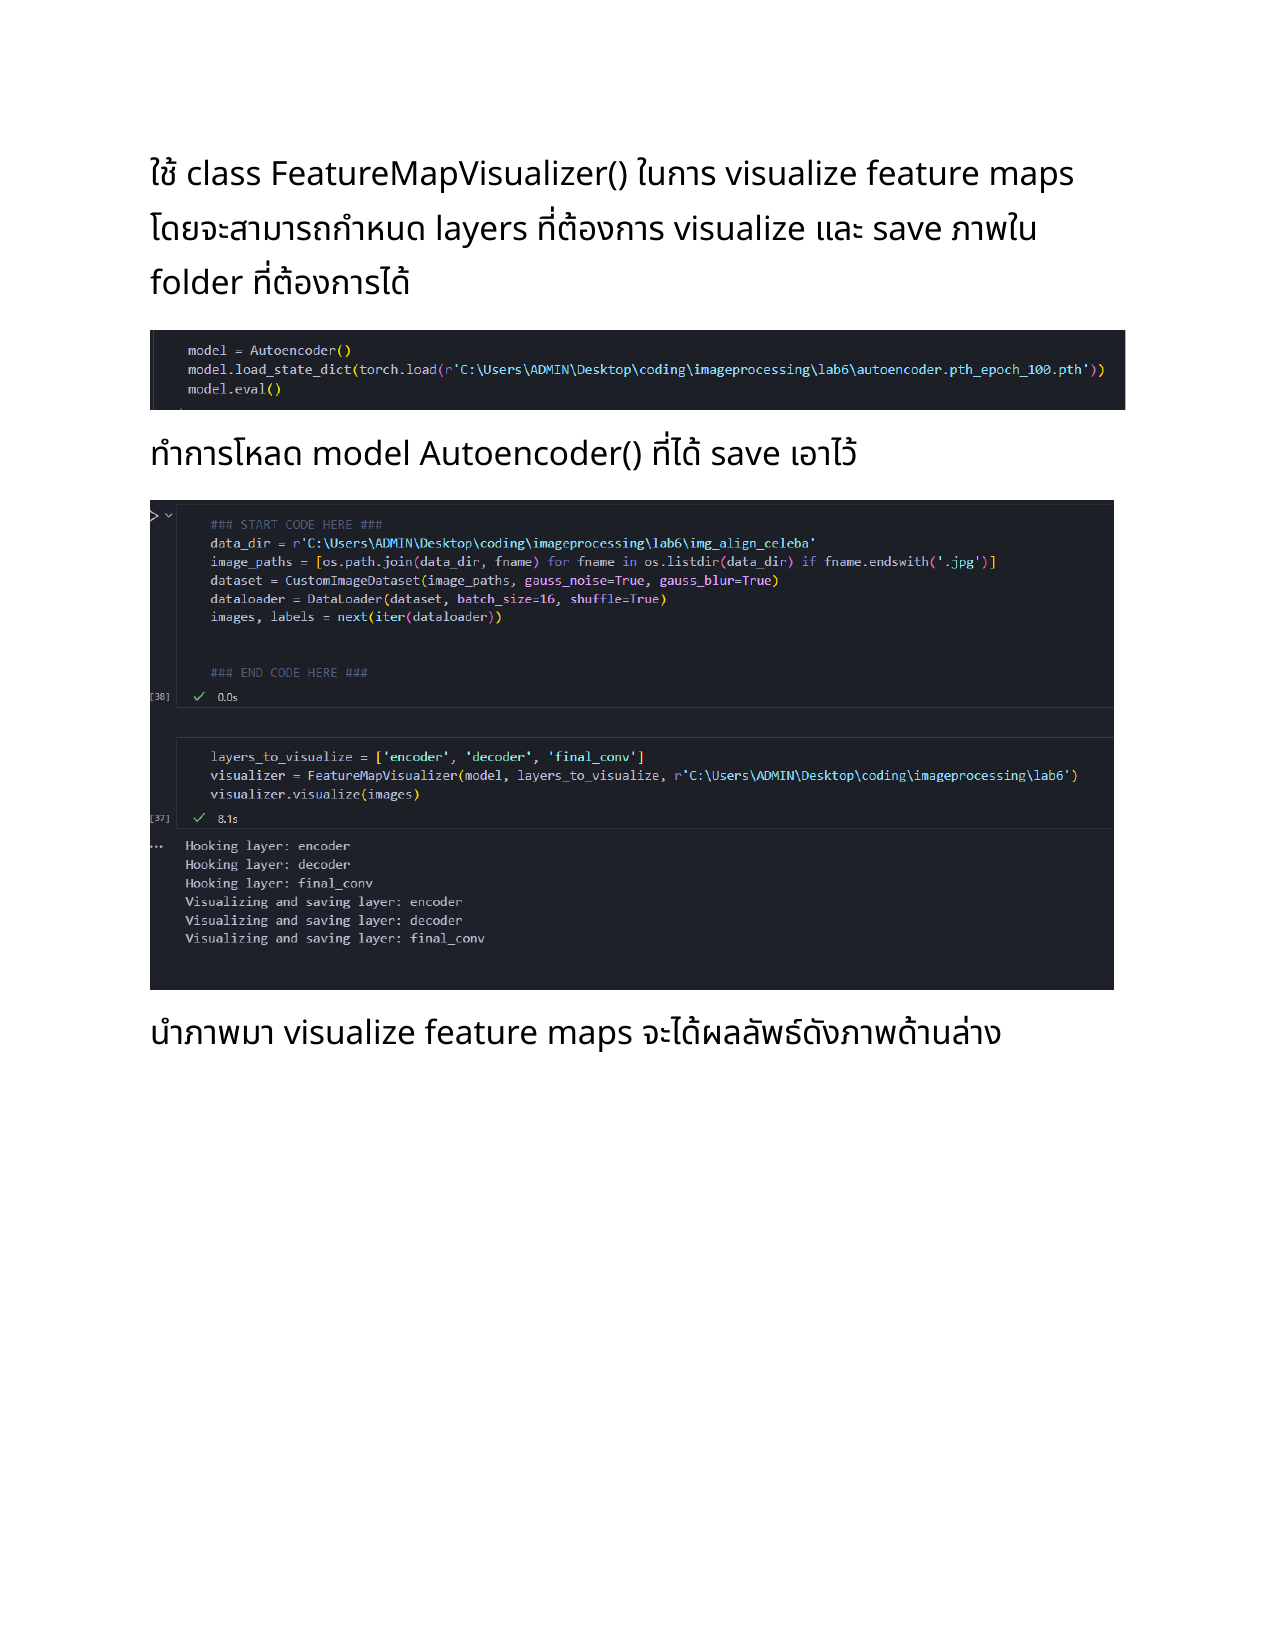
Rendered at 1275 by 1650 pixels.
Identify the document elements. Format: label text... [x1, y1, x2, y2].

picture [150, 330, 1126, 410]
text นำภาพมา visualize feature maps จะได้ผลลัพธ์ดังภาพด้านล่าง [150, 1009, 1125, 1059]
text ใช้ class FeatureMapVisualizer() ในการ visualize feature maps โดยจะสามารถกำหนด layers ที่ต้องการ visualize และ save ภาพใน folder ที่ต้องการได้ [150, 150, 1125, 310]
picture [150, 500, 1114, 990]
text ทำการโหลด model Autoencoder() ที่ได้ save เอาไว้ [150, 429, 1125, 480]
